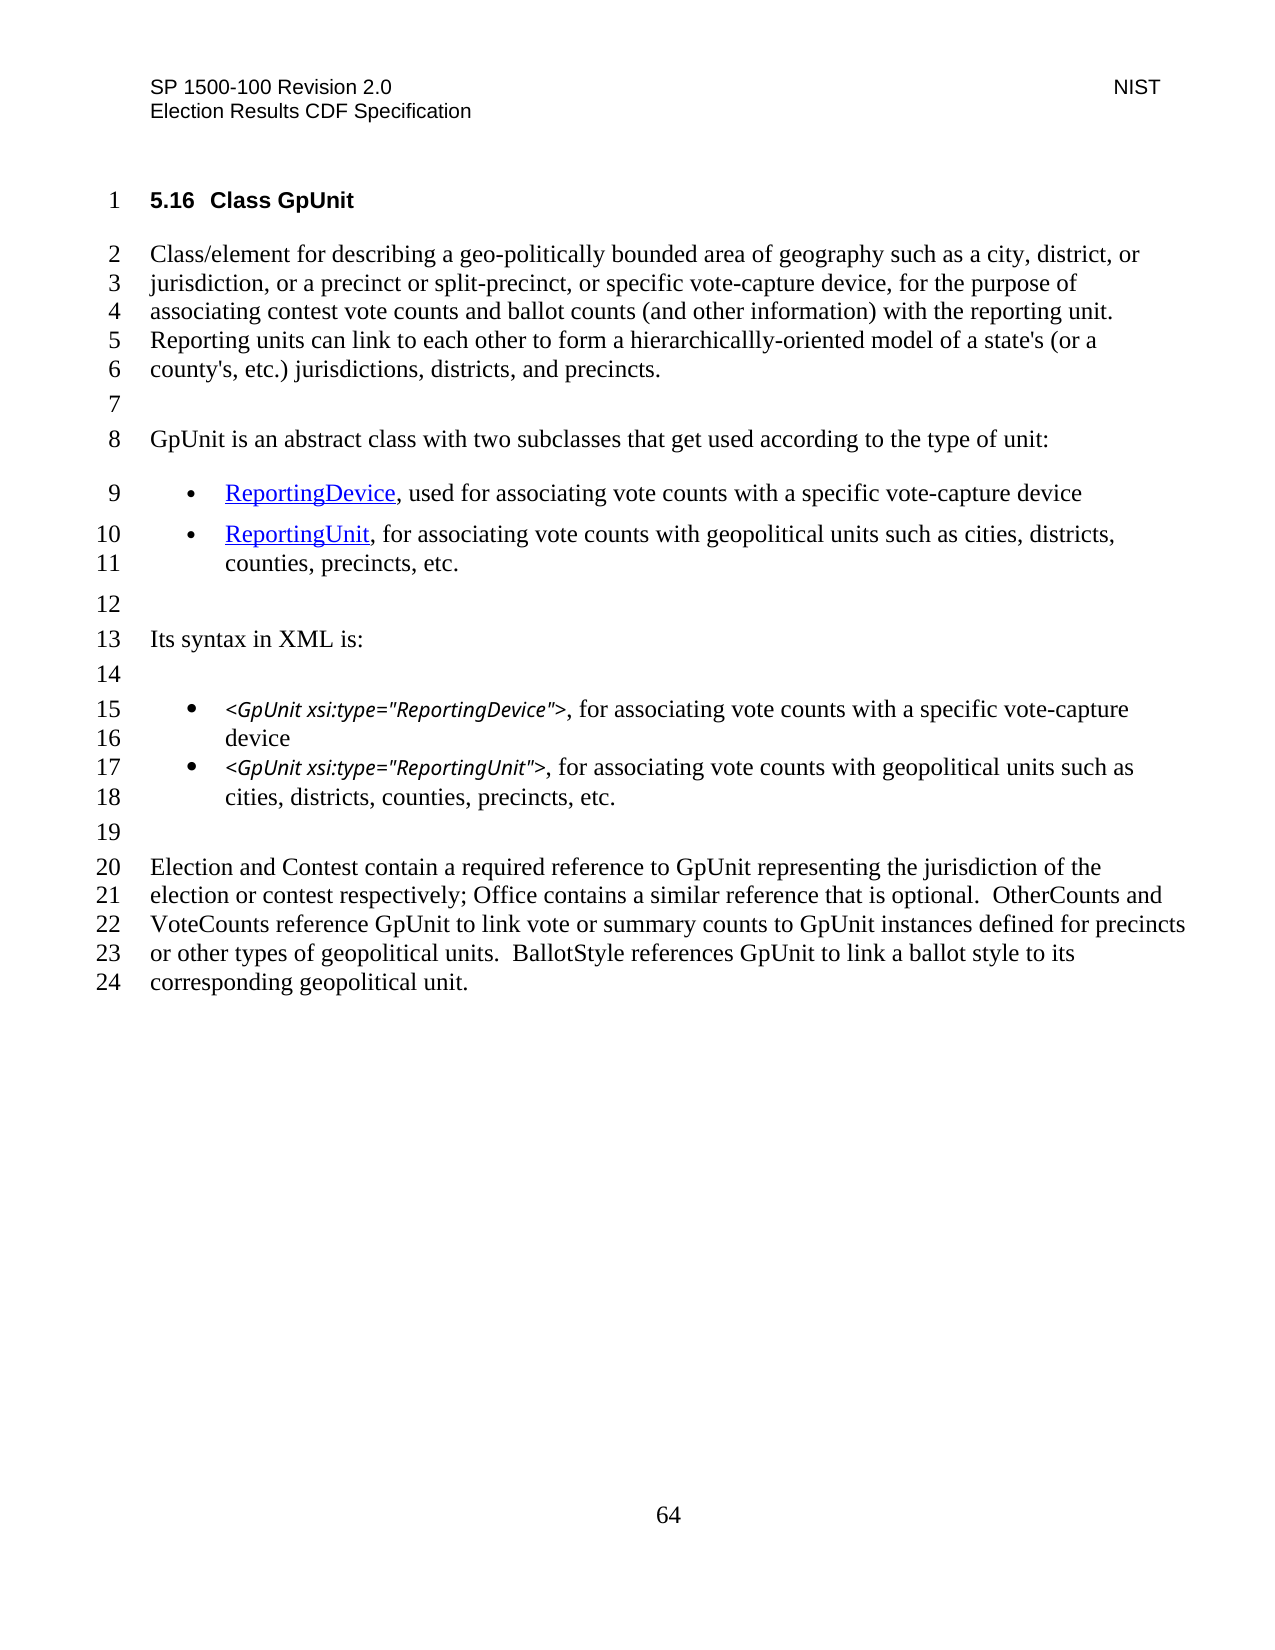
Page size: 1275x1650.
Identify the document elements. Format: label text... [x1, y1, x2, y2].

text ReportingUnit, for associating vote counts with geopolitical units such as cities, districts, counties, precincts, etc. [187, 519, 1186, 576]
list <GpUnit xsi:type="ReportingUnit">, for associating vote counts with geopolitical units such as cities, districts, counties, precincts, etc. [187, 752, 1186, 810]
text Class/element for describing a geo-politically bounded area of geography such as a city, district, or jurisdiction, or a precinct or split-precinct, or specific vote-capture device, for the purpose of associating contest vote counts and ballot counts (and other information) with the reporting unit. Reporting units can link to each other to form a hierarchicallly-oriented model of a state's (or a county's, etc.) jurisdictions, districts, and precincts. [150, 239, 1186, 383]
list <GpUnit xsi:type="ReportingDevice">, for associating vote counts with a specific vote-capture device [187, 694, 1186, 752]
text Its syntax in XML is: [150, 624, 1186, 653]
text GpUnit is an abstract class with two subclasses that get used according to the type of unit: [150, 424, 1186, 453]
subtitle Class GpUnit [150, 187, 1186, 214]
text ReportingDevice, used for associating vote counts with a specific vote-capture device [187, 478, 1186, 506]
text Election and Contest contain a required reference to GpUnit representing the jurisdiction of the election or contest respectively; Office contains a similar reference that is optional. OtherCounts and VoteCounts reference GpUnit to link vote or summary counts to GpUnit instances defined for precincts or other types of geopolitical units. BallotStyle references GpUnit to link a ballot style to its corresponding geopolitical unit. [150, 852, 1186, 995]
